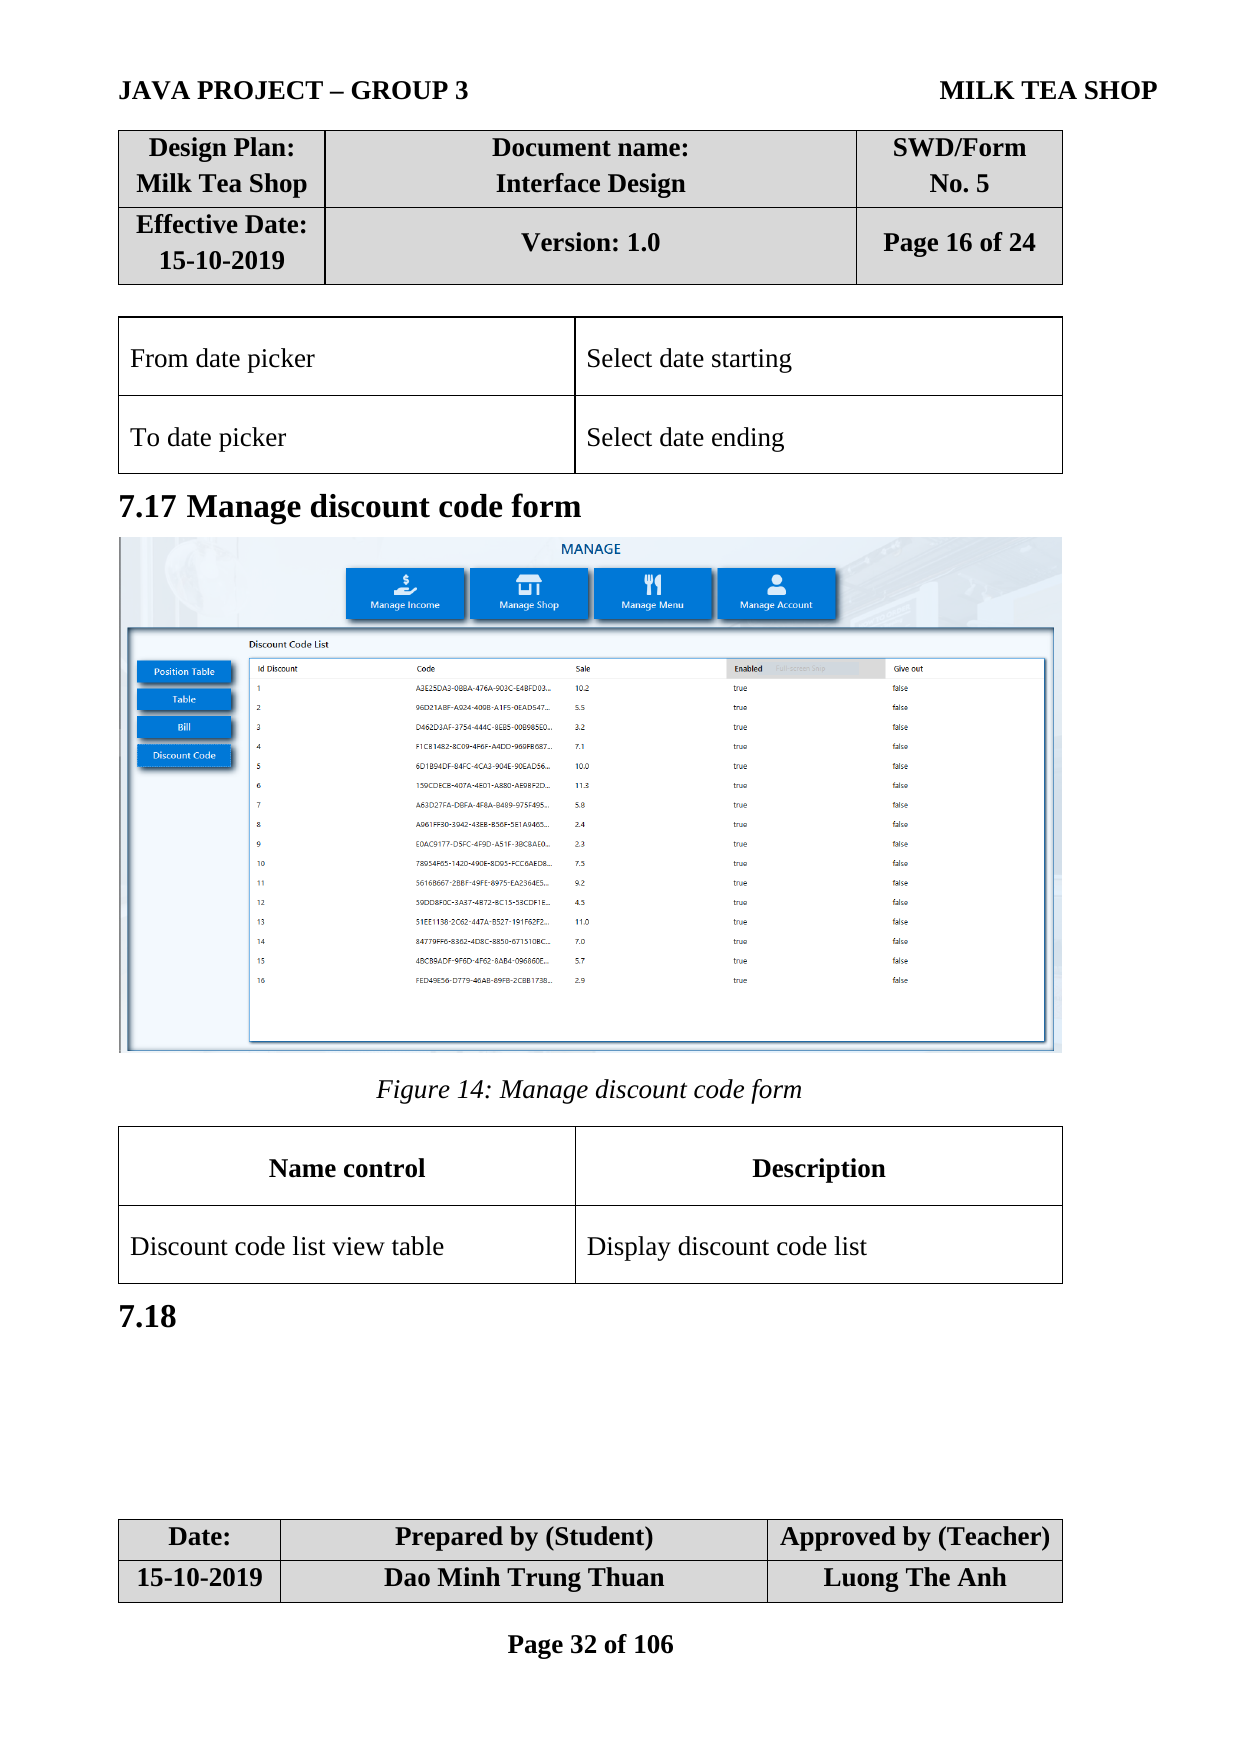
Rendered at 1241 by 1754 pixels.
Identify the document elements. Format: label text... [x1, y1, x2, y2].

table_header From date picker [119, 318, 574, 395]
table_cell Select date ending [576, 396, 1062, 473]
text Figure 14: Manage discount code form [118, 1074, 1063, 1105]
table_cell Display discount code list [576, 1206, 1062, 1283]
table_header Select date starting [576, 318, 1062, 395]
table_cell To date picker [119, 396, 574, 473]
subtitle Manage discount code form [118, 487, 1063, 525]
table_header Name control [119, 1127, 575, 1204]
table_header Description [576, 1127, 1062, 1204]
table_cell Discount code list view table [119, 1206, 575, 1283]
picture [119, 537, 1062, 1053]
